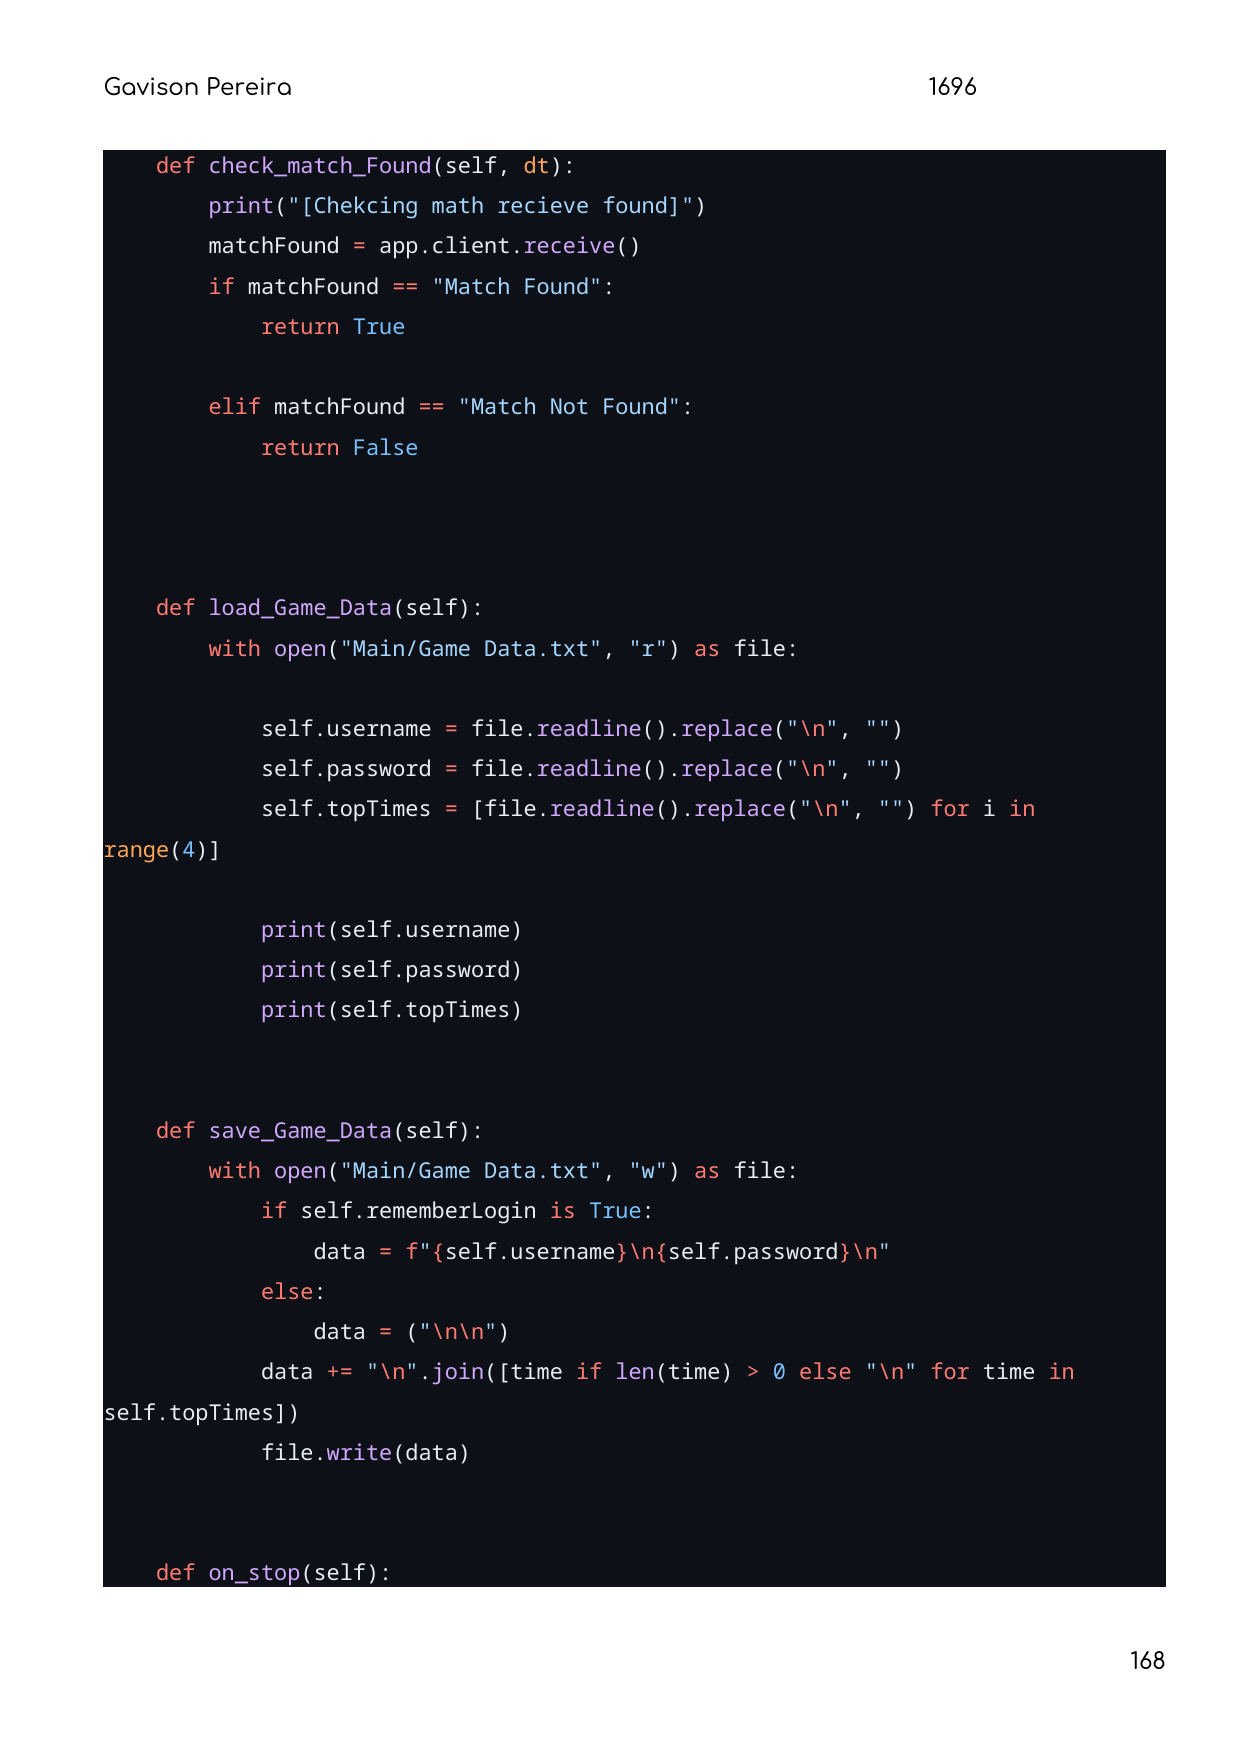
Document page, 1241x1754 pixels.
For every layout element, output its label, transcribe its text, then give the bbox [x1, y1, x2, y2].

text elif matchFound == "Match Not Found": [103, 391, 1166, 421]
text matchFound = app.client.receive() [103, 230, 1166, 260]
text self.topTimes = [file.readline().replace("\n", "") for i in range(4)] [103, 793, 1166, 863]
text file.write(data) [103, 1437, 1166, 1466]
text print("[Chekcing math recieve found]") [103, 190, 1166, 220]
text if matchFound == "Match Found": [103, 271, 1166, 300]
text def load_Game_Data(self): [103, 592, 1166, 622]
text def save_Game_Data(self): [103, 1115, 1166, 1145]
text with open("Main/Game Data.txt", "w") as file: [103, 1155, 1166, 1185]
text self.username = file.readline().replace("\n", "") [103, 713, 1166, 743]
text self.password = file.readline().replace("\n", "") [103, 753, 1166, 783]
text print(self.password) [103, 954, 1166, 984]
text with open("Main/Game Data.txt", "r") as file: [103, 632, 1166, 662]
text return True [103, 311, 1166, 341]
text data += "\n".join([time if len(time) > 0 else "\n" for time in self.topTimes]) [103, 1356, 1166, 1426]
text if self.rememberLogin is True: [103, 1195, 1166, 1225]
text def check_match_Found(self, dt): [103, 150, 1166, 180]
text def on_stop(self): [103, 1557, 1166, 1587]
text data = f"{self.username}\n{self.password}\n" [103, 1236, 1166, 1265]
text else: [103, 1276, 1166, 1306]
text data = ("\n\n") [103, 1316, 1166, 1346]
text print(self.username) [103, 914, 1166, 944]
text return False [103, 431, 1166, 461]
text print(self.topTimes) [103, 994, 1166, 1024]
